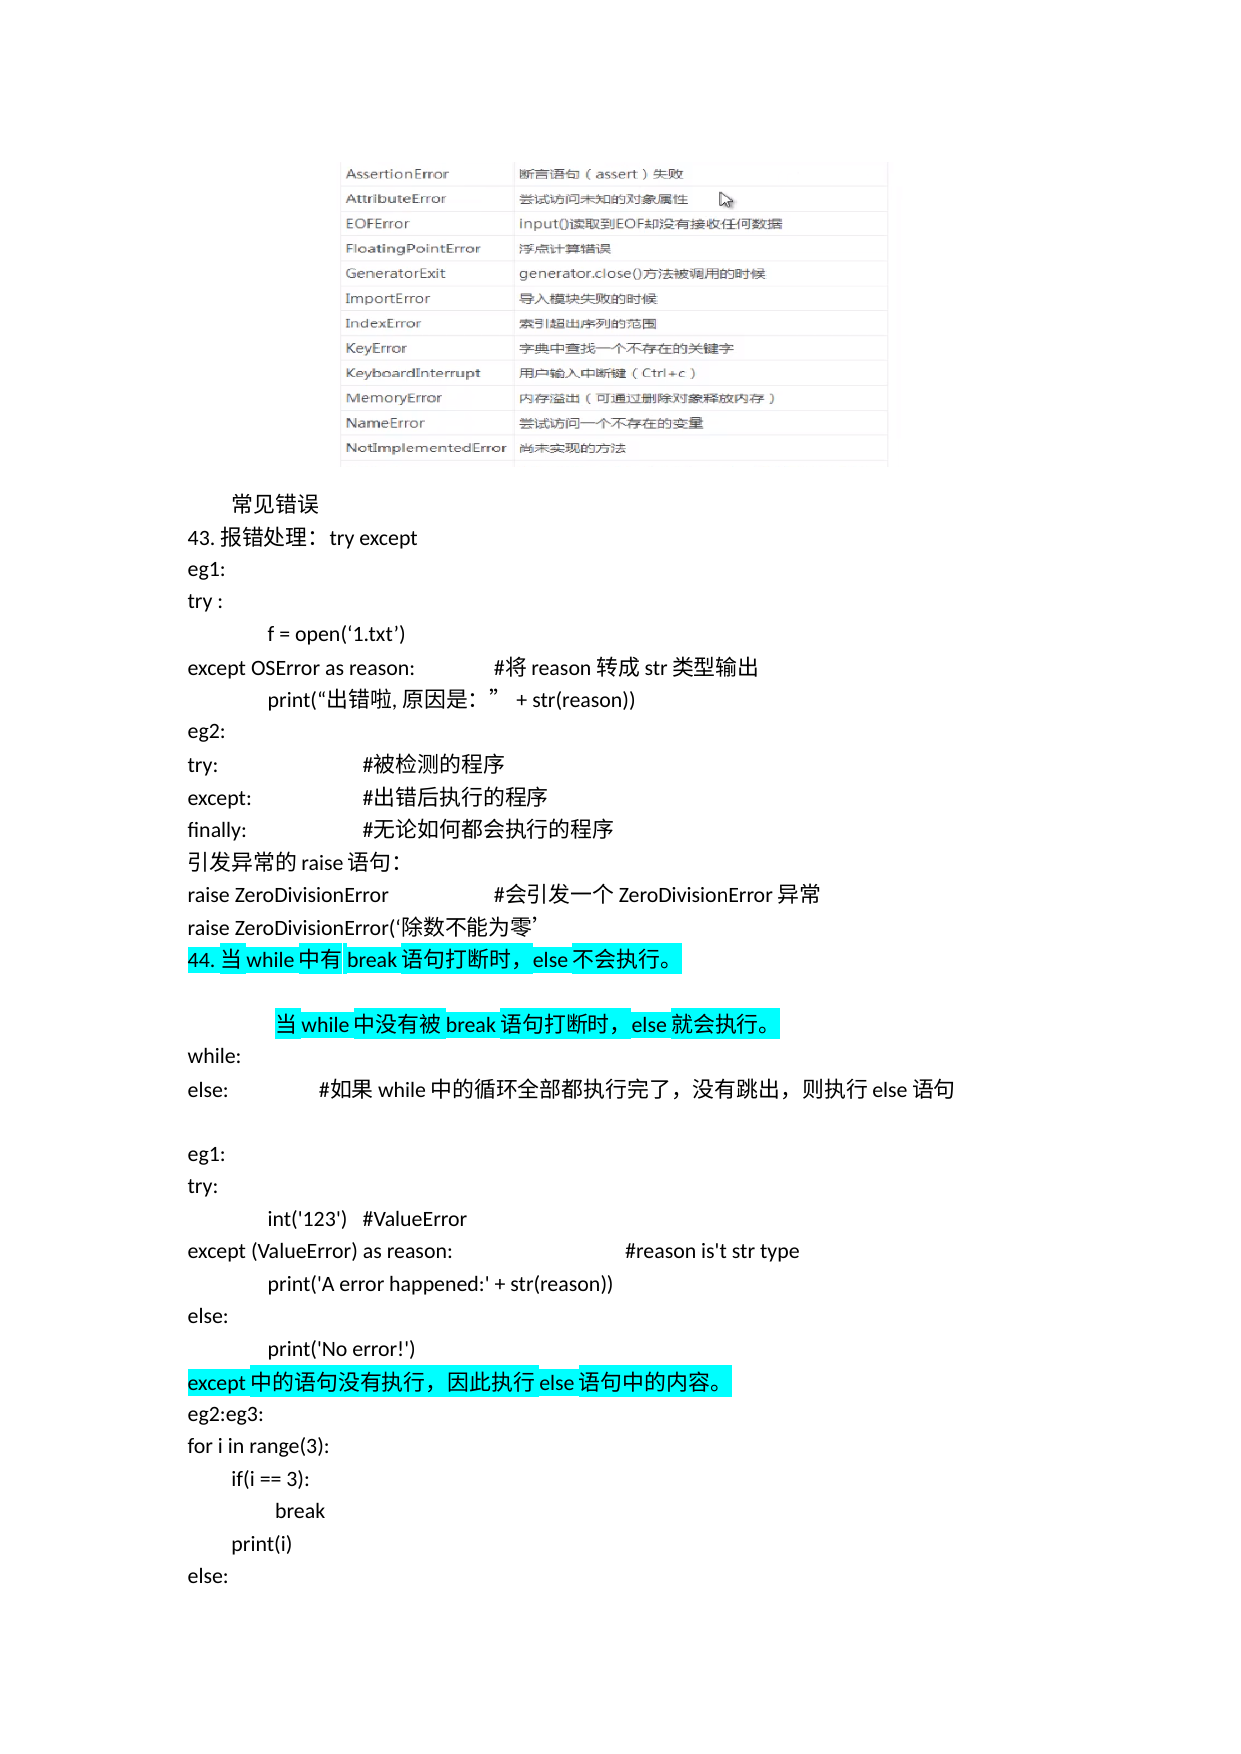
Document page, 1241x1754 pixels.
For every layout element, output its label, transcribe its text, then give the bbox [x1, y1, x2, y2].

list finally: #无论如何都会执行的程序 [187, 812, 1053, 844]
text for i in range(3): [187, 1429, 1053, 1462]
list 常见错误 [187, 487, 1053, 519]
list 当while中没有被break语句打断时，else就会执行。 [187, 1007, 1053, 1039]
list eg1: [187, 552, 1053, 584]
list raise ZeroDivisionError(‘除数不能为零’ [187, 909, 1053, 942]
list 报错处理：try except [187, 519, 1053, 552]
list raise ZeroDivisionError #会引发一个ZeroDivisionError异常 [187, 877, 1053, 909]
list eg2: [187, 714, 1053, 747]
list eg1: [187, 1137, 1053, 1169]
list while: [187, 1039, 1053, 1072]
list else: [187, 1299, 1053, 1332]
text print(i) [187, 1527, 1053, 1559]
list try: [187, 1169, 1053, 1202]
text break [187, 1494, 1053, 1527]
list f = open(‘1.txt’) [187, 617, 1053, 649]
list print(“出错啦, 原因是：” + str(reason)) [187, 682, 1053, 714]
text if(i == 3): [187, 1462, 1053, 1494]
list 引发异常的raise语句： [187, 844, 1053, 877]
list print('No error!') [187, 1332, 1053, 1364]
picture [335, 162, 905, 467]
list print('A error happened:' + str(reason)) [187, 1267, 1053, 1299]
list int('123') #ValueError [187, 1202, 1053, 1234]
text eg2:eg3: [187, 1397, 1053, 1429]
list try: #被检测的程序 [187, 747, 1053, 779]
list else: #如果while中的循环全部都执行完了，没有跳出，则执行else语句 [187, 1072, 1053, 1104]
list except (ValueError) as reason: #reason is't str type [187, 1234, 1053, 1267]
list except OSError as reason: #将reason 转成str类型输出 [187, 649, 1053, 682]
text else: [187, 1559, 1053, 1592]
list try : [187, 584, 1053, 617]
list except中的语句没有执行，因此执行else语句中的内容。 [187, 1364, 1053, 1397]
list 当while中有break语句打断时，else不会执行。 [187, 942, 1053, 974]
list except: #出错后执行的程序 [187, 779, 1053, 812]
